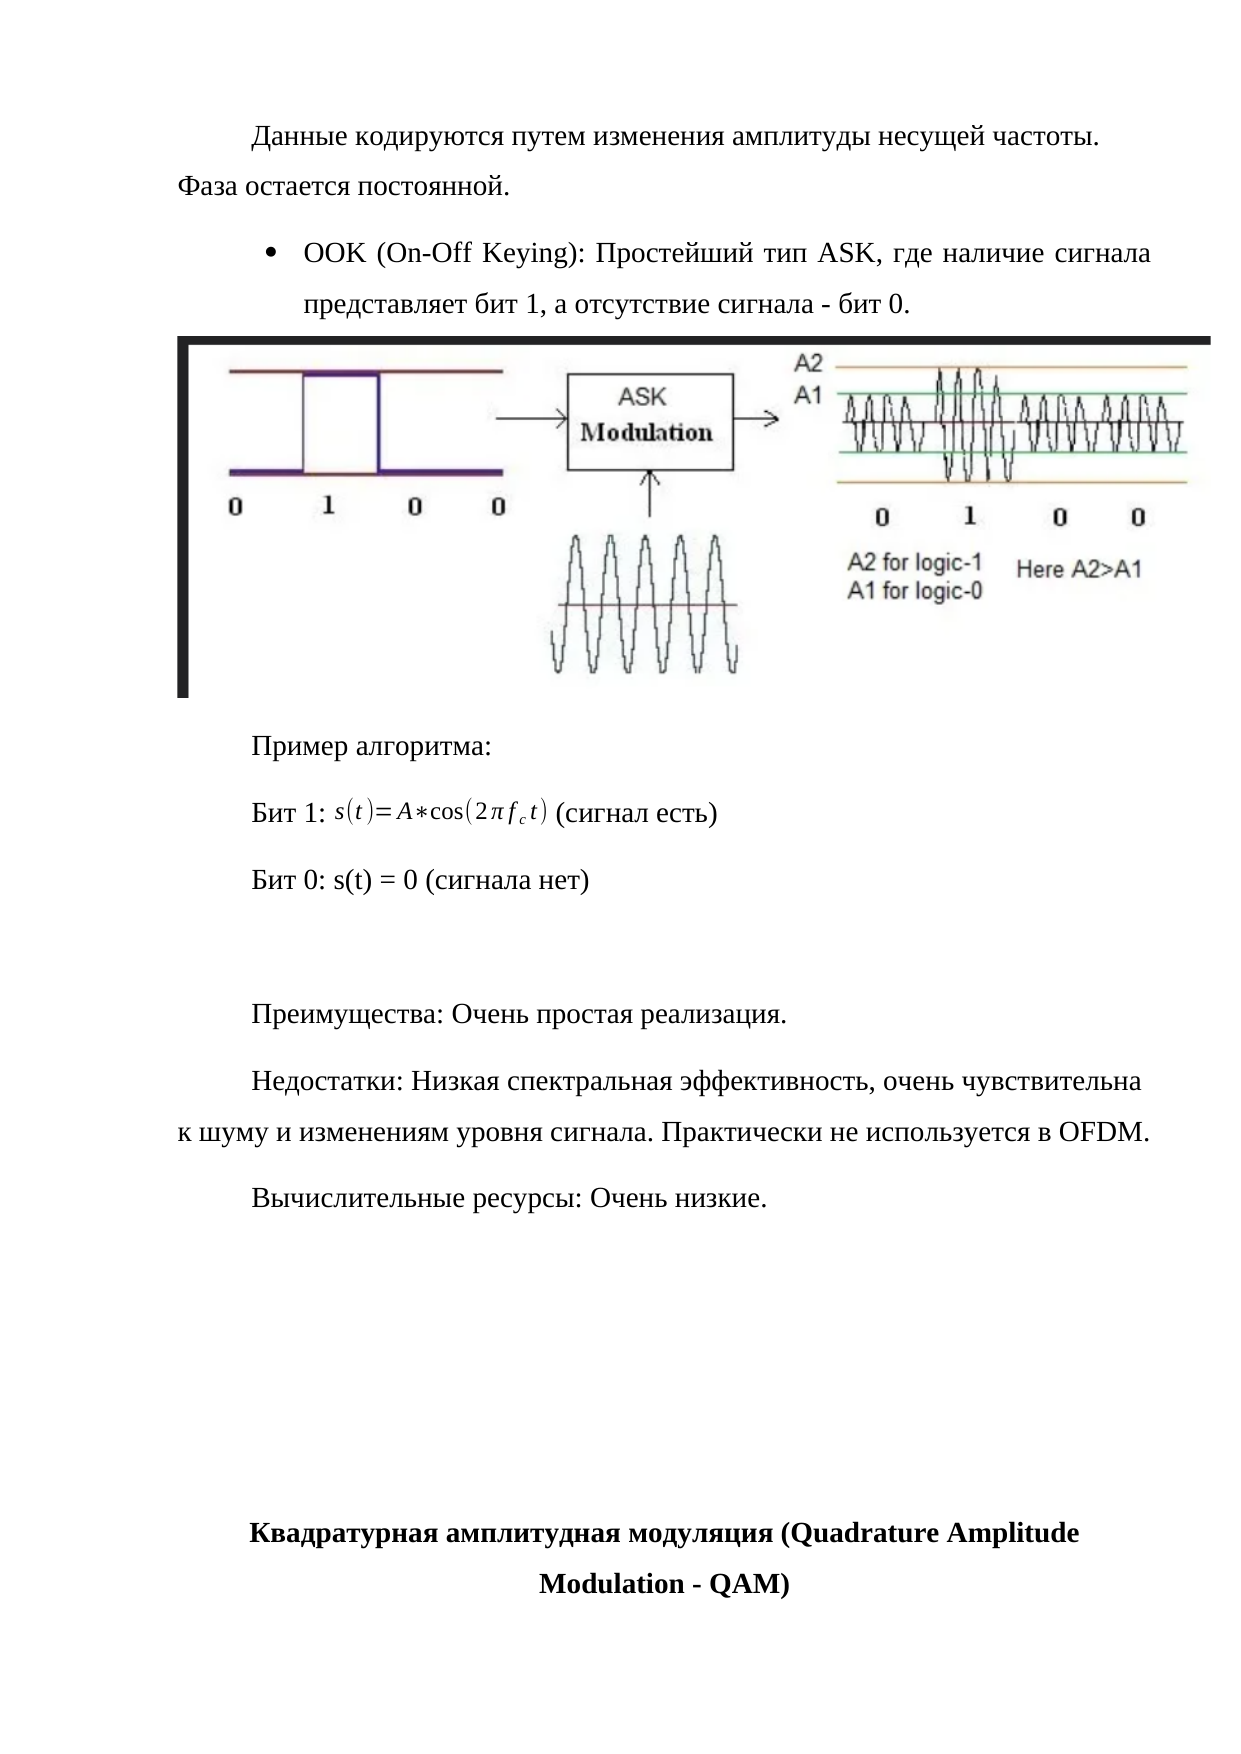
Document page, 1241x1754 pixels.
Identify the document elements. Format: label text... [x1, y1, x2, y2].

text Бит 1: (сигнал есть) [251, 795, 1152, 829]
text Данные кодируются путем изменения амплитуды несущей частоты. Фаза остается постоянной. [177, 118, 1152, 202]
list OOK (On-Off Keying): Простейший тип ASK, где наличие сигнала представляет бит 1, а отсутствие сигнала - бит 0. [266, 235, 1152, 319]
text Квадратурная амплитудная модуляция (Quadrature Amplitude Modulation - QAM) [177, 1516, 1152, 1599]
text Пример алгоритма: [177, 728, 1152, 762]
text Преимущества: Очень простая реализация. [177, 996, 1152, 1030]
text Недостатки: Низкая спектральная эффективность, очень чувствительна к шуму и изменениям уровня сигнала. Практически не используется в OFDM. [177, 1063, 1152, 1147]
text Бит 0: s(t) = 0 (сигнала нет) [251, 862, 1152, 896]
text Вычислительные ресурсы: Очень низкие. [177, 1181, 1152, 1214]
picture [177, 336, 1211, 698]
